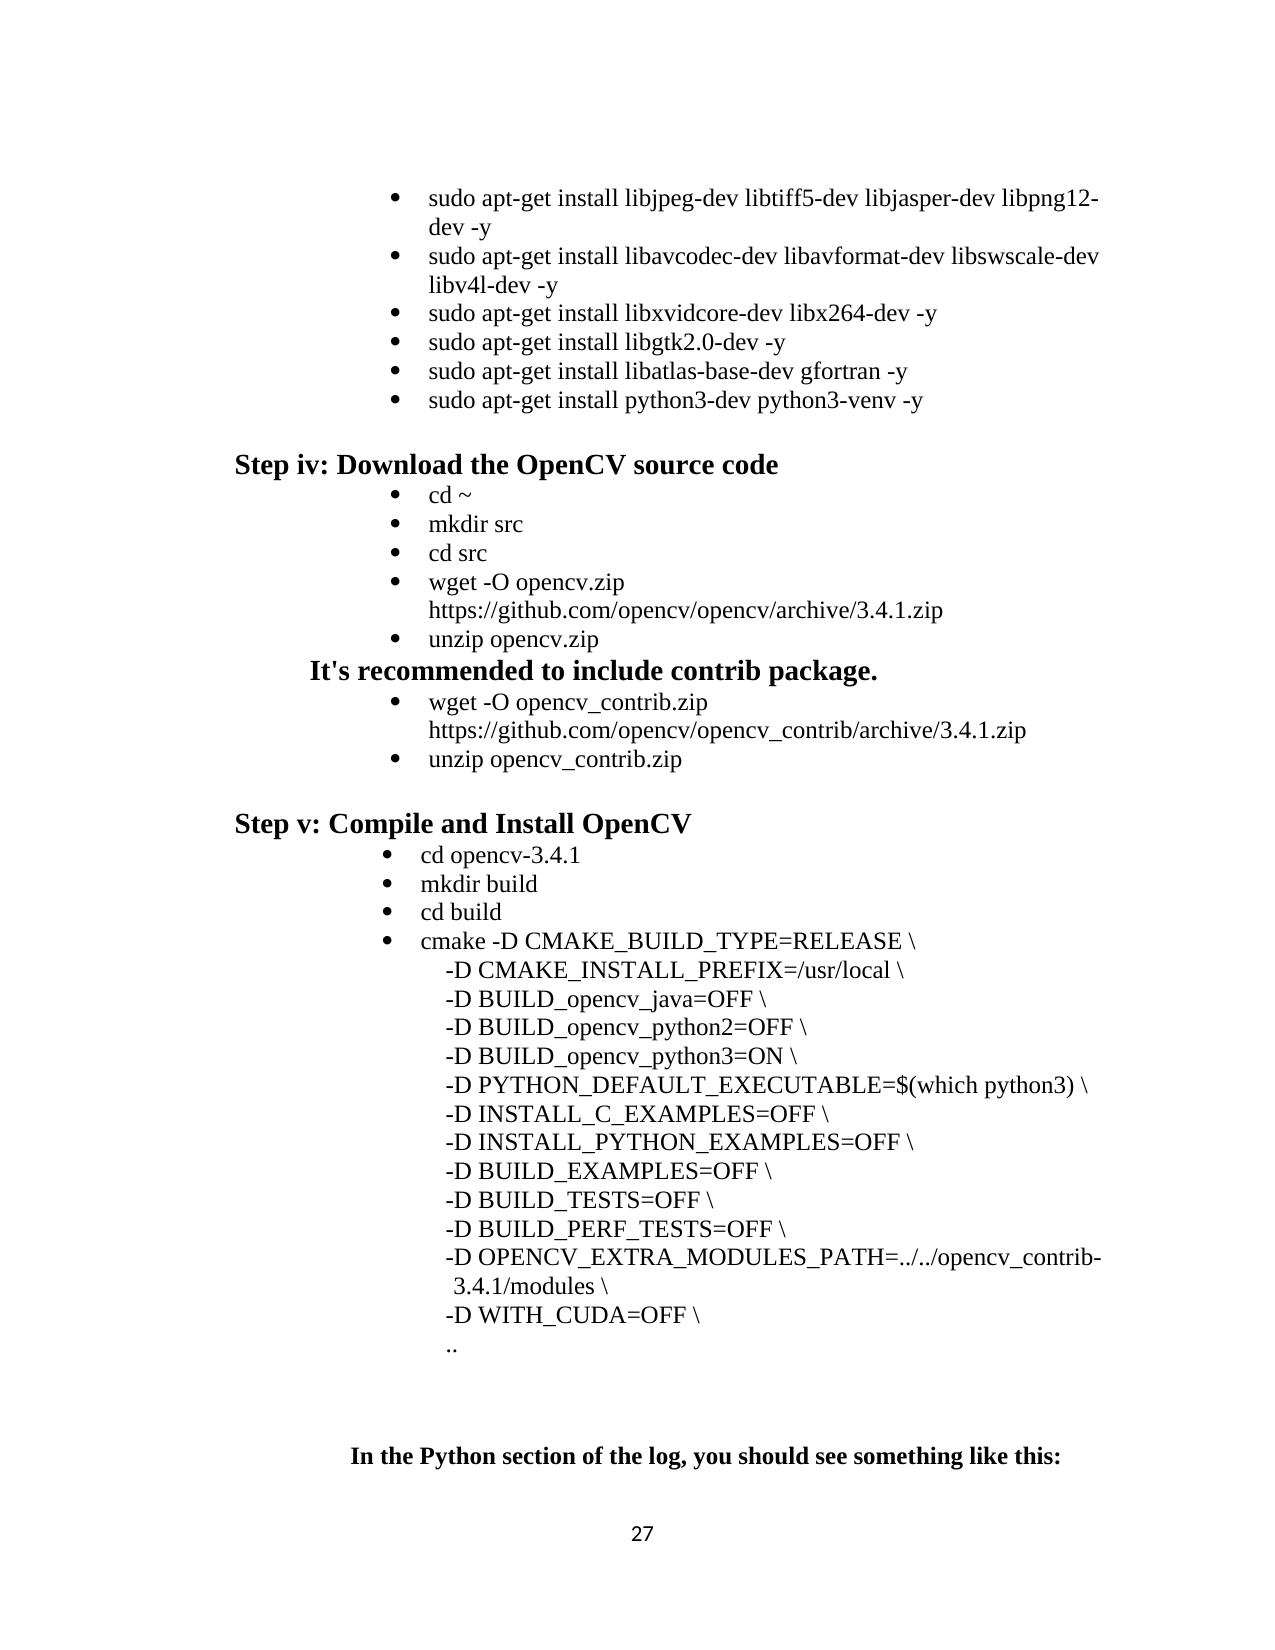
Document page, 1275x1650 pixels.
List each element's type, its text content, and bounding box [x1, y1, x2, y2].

list cd src [391, 538, 1125, 567]
text Step v: Compile and Install OpenCV [234, 806, 1125, 840]
list -D INSTALL_PYTHON_EXAMPLES=OFF \ [420, 1127, 1125, 1156]
list unzip opencv.zip [391, 624, 1125, 653]
list -D CMAKE_INSTALL_PREFIX=/usr/local \ [420, 955, 1125, 984]
list cd build [383, 897, 1125, 926]
list -D OPENCV_EXTRA_MODULES_PATH=../../opencv_contrib- [420, 1242, 1134, 1271]
list -D BUILD_EXAMPLES=OFF \ [420, 1156, 1125, 1185]
list -D BUILD_PERF_TESTS=OFF \ [420, 1214, 1125, 1242]
list sudo apt-get install libjpeg-dev libtiff5-dev libjasper-dev libpng12-dev -y [391, 183, 1125, 241]
text It's recommended to include contrib package. [309, 653, 1125, 687]
list -D PYTHON_DEFAULT_EXECUTABLE=$(which python3) \ [420, 1070, 1125, 1099]
list -D WITH_CUDA=OFF \ [420, 1300, 1125, 1329]
text 3.4.1/modules \ [159, 1271, 1134, 1300]
list .. [420, 1329, 1125, 1357]
list -D BUILD_opencv_python2=OFF \ [420, 1012, 1125, 1041]
list sudo apt-get install python3-dev python3-venv -y [391, 385, 1125, 413]
list cd ~ [391, 481, 1125, 509]
list wget -O opencv_contrib.zip https://github.com/opencv/opencv_contrib/archive/3.4.1.zip [391, 687, 1172, 744]
list sudo apt-get install libatlas-base-dev gfortran -y [391, 356, 1125, 385]
list -D BUILD_opencv_python3=ON \ [420, 1041, 1125, 1070]
list cd opencv-3.4.1 [383, 840, 1125, 869]
list sudo apt-get install libavcodec-dev libavformat-dev libswscale-dev libv4l-dev -y [391, 241, 1125, 298]
list sudo apt-get install libgtk2.0-dev -y [391, 327, 1125, 356]
text Step iv: Download the OpenCV source code [234, 447, 1125, 481]
list -D INSTALL_C_EXAMPLES=OFF \ [420, 1099, 1125, 1127]
list sudo apt-get install libxvidcore-dev libx264-dev -y [391, 298, 1125, 327]
list -D BUILD_opencv_java=OFF \ [420, 984, 1125, 1012]
list -D BUILD_TESTS=OFF \ [420, 1185, 1125, 1214]
list wget -O opencv.zip https://github.com/opencv/opencv/archive/3.4.1.zip [391, 567, 1125, 624]
text In the Python section of the log, you should see something like this: [255, 1441, 1125, 1470]
list mkdir build [383, 869, 1125, 897]
list mkdir src [391, 509, 1125, 538]
list unzip opencv_contrib.zip [391, 744, 1125, 773]
list cmake -D CMAKE_BUILD_TYPE=RELEASE \ [383, 926, 1125, 955]
